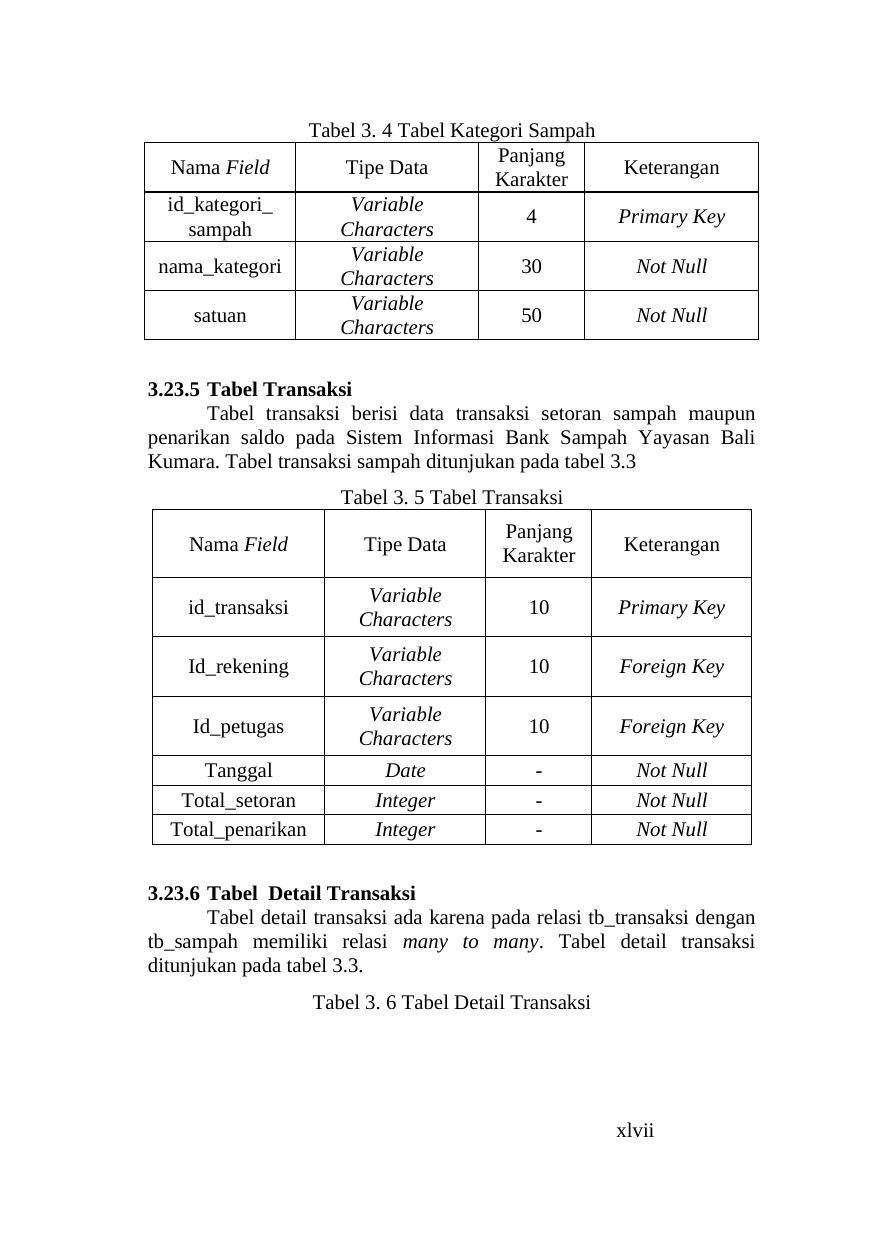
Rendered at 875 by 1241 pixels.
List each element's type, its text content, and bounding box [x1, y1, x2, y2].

table_cell satuan [145, 291, 295, 339]
text Tabel Transaksi [148, 376, 756, 401]
table_cell id_transaksi [153, 578, 324, 636]
table_cell Variable Characters [296, 242, 478, 290]
table_header Keterangan [585, 143, 758, 191]
table_cell 4 [479, 193, 584, 241]
table_header Panjang Karakter [479, 143, 584, 191]
table_cell Not Null [592, 815, 751, 843]
table_cell Variable Characters [325, 578, 485, 636]
list Tabel transaksi berisi data transaksi setoran sampah maupun penarikan saldo pada Sistem Informasi Bank Sampah Yayasan Bali Kumara. Tabel transaksi sampah ditunjukan pada tabel 3.3 [148, 401, 756, 473]
table_cell Primary Key [585, 193, 758, 241]
table_cell 10 [486, 578, 591, 636]
table_cell Variable Characters [325, 637, 485, 696]
table_cell id_kategori_ sampah [145, 193, 295, 241]
table_cell Not Null [592, 786, 751, 814]
table_cell Tanggal [153, 756, 324, 784]
table_header Tipe Data [325, 510, 485, 577]
table_cell Integer [325, 786, 485, 814]
table_cell - [486, 786, 591, 814]
table_cell 10 [486, 697, 591, 755]
table_cell Date [325, 756, 485, 784]
table_cell 50 [479, 291, 584, 339]
table_header Tipe Data [296, 143, 478, 191]
table_cell Integer [325, 815, 485, 843]
list Tabel detail transaksi ada karena pada relasi tb_transaksi dengan tb_sampah memiliki relasi many to many. Tabel detail transaksi ditunjukan pada tabel 3.3. [148, 905, 756, 977]
table_cell Total_setoran [153, 786, 324, 814]
table_header Keterangan [592, 510, 751, 577]
table_cell nama_kategori [145, 242, 295, 290]
table_cell Total_penarikan [153, 815, 324, 843]
table_cell Not Null [585, 242, 758, 290]
table_cell Id_petugas [153, 697, 324, 755]
table_header Panjang Karakter [486, 510, 591, 577]
table_cell Primary Key [592, 578, 751, 636]
table_cell Id_rekening [153, 637, 324, 696]
table_cell Not Null [585, 291, 758, 339]
table_cell Variable Characters [325, 697, 485, 755]
table_cell Variable Characters [296, 291, 478, 339]
table_cell Not Null [592, 756, 751, 784]
table_cell Foreign Key [592, 697, 751, 755]
table_cell - [486, 815, 591, 843]
table_header Nama Field [145, 143, 295, 191]
table_header Nama Field [153, 510, 324, 577]
table_cell Variable Characters [296, 193, 478, 241]
table_cell Foreign Key [592, 637, 751, 696]
text Tabel Detail Transaksi [148, 881, 756, 905]
table_cell 10 [486, 637, 591, 696]
table_cell - [486, 756, 591, 784]
table_cell 30 [479, 242, 584, 290]
